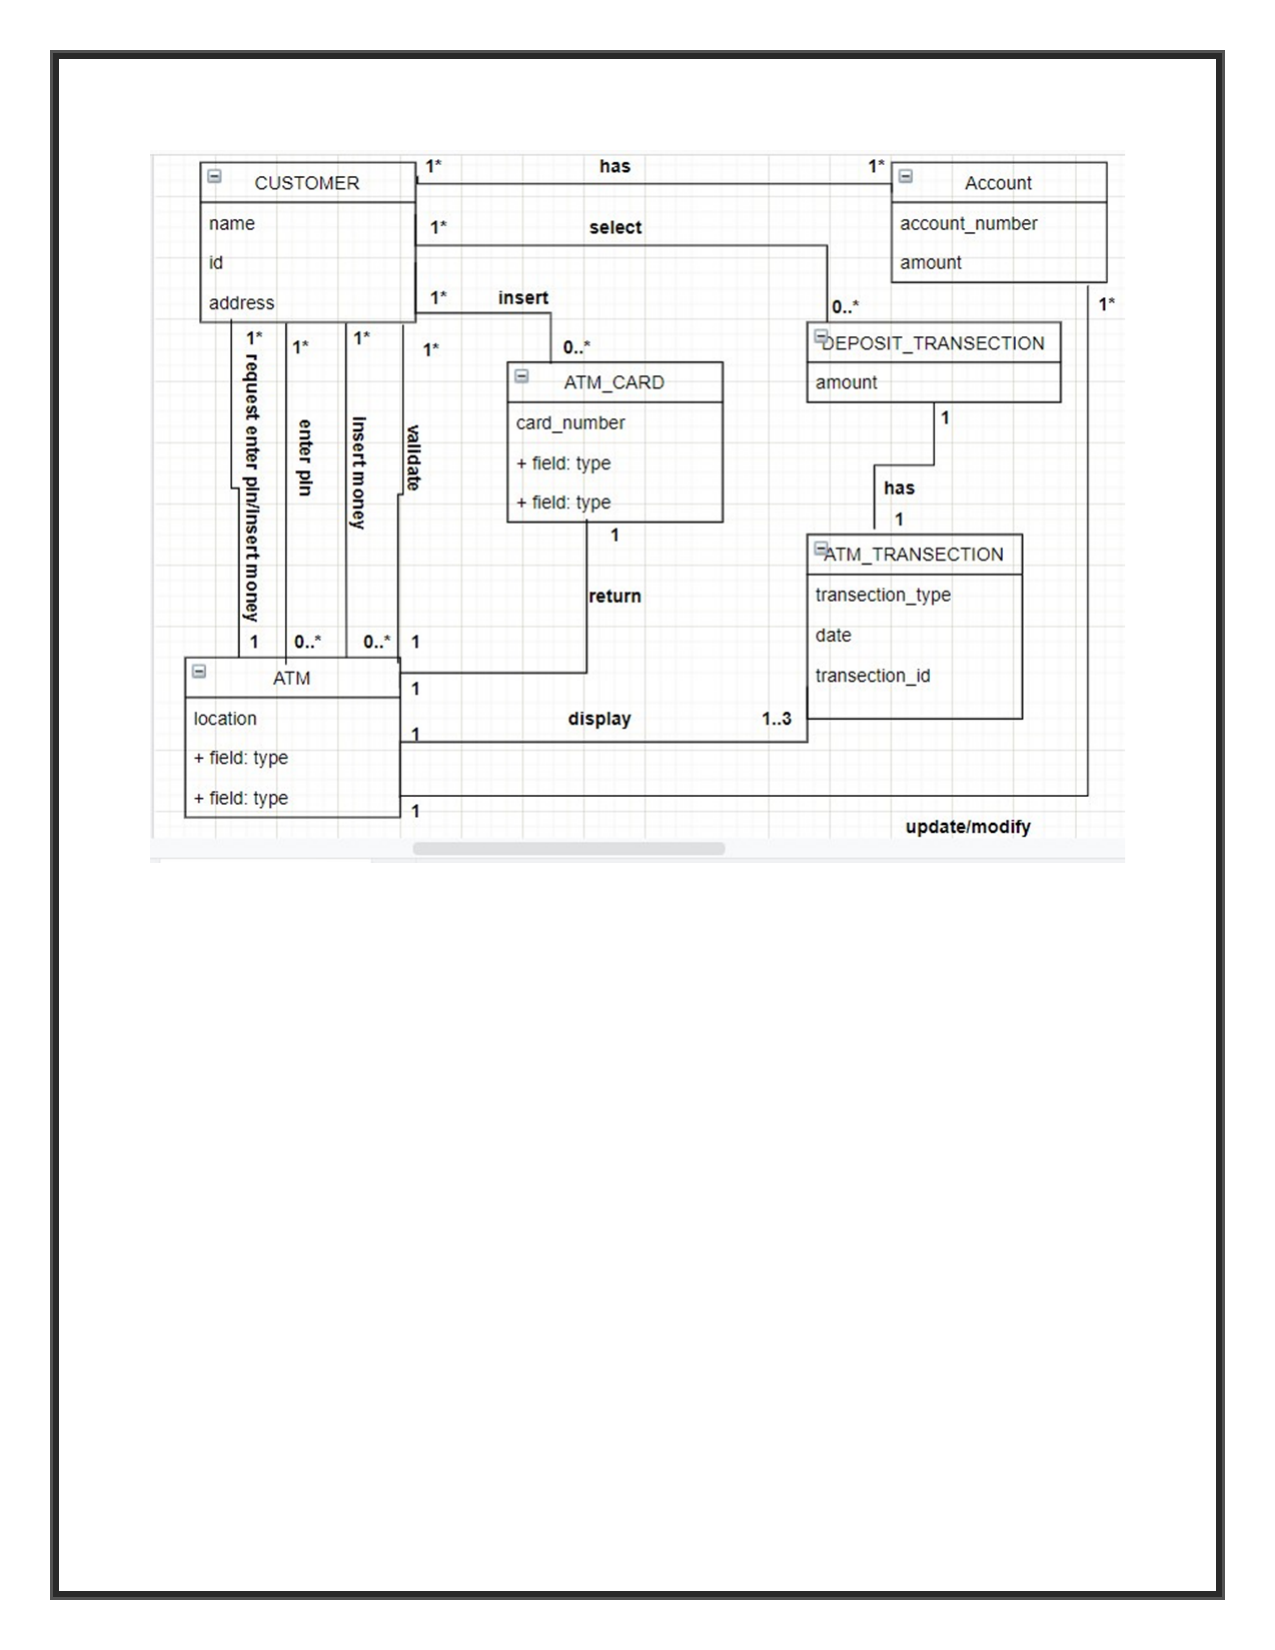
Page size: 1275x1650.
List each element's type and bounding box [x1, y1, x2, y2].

picture [150, 150, 1125, 863]
